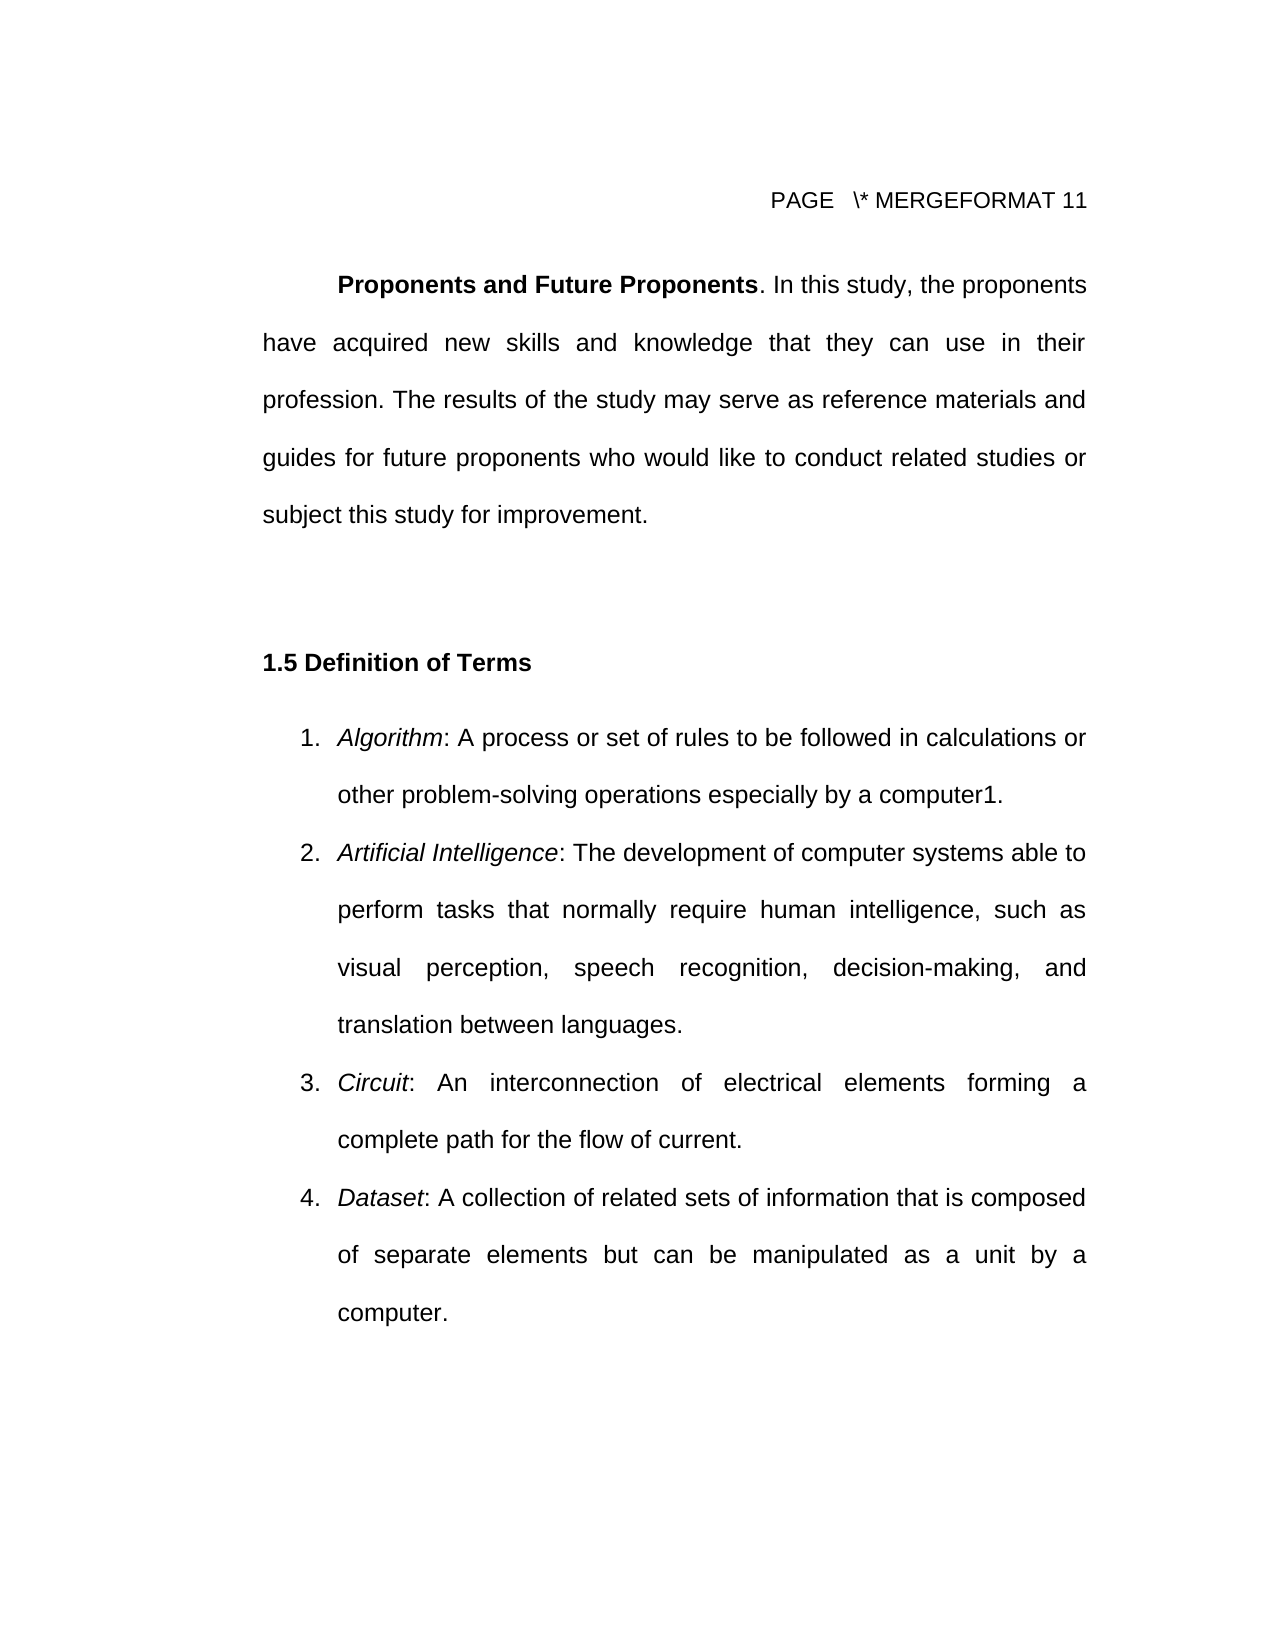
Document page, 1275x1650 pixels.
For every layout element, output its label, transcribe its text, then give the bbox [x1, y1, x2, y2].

list Dataset: A collection of related sets of information that is composed of separate elements but can be manipulated as a unit by a computer. [300, 1182, 1087, 1326]
list Circuit: An interconnection of electrical elements forming a complete path for the flow of current. [300, 1067, 1087, 1154]
list Artificial Intelligence: The development of computer systems able to perform tasks that normally require human intelligence, such as visual perception, speech recognition, decision-making, and translation between languages. [300, 837, 1087, 1039]
text Proponents and Future Proponents. In this study, the proponents have acquired new skills and knowledge that they can use in their profession. The results of the study may serve as reference materials and guides for future proponents who would like to conduct related studies or subject this study for improvement. [262, 270, 1087, 529]
list Algorithm: A process or set of rules to be followed in calculations or other problem-solving operations especially by a computer1. [300, 722, 1087, 809]
text 1.5 Definition of Terms [262, 648, 1087, 677]
